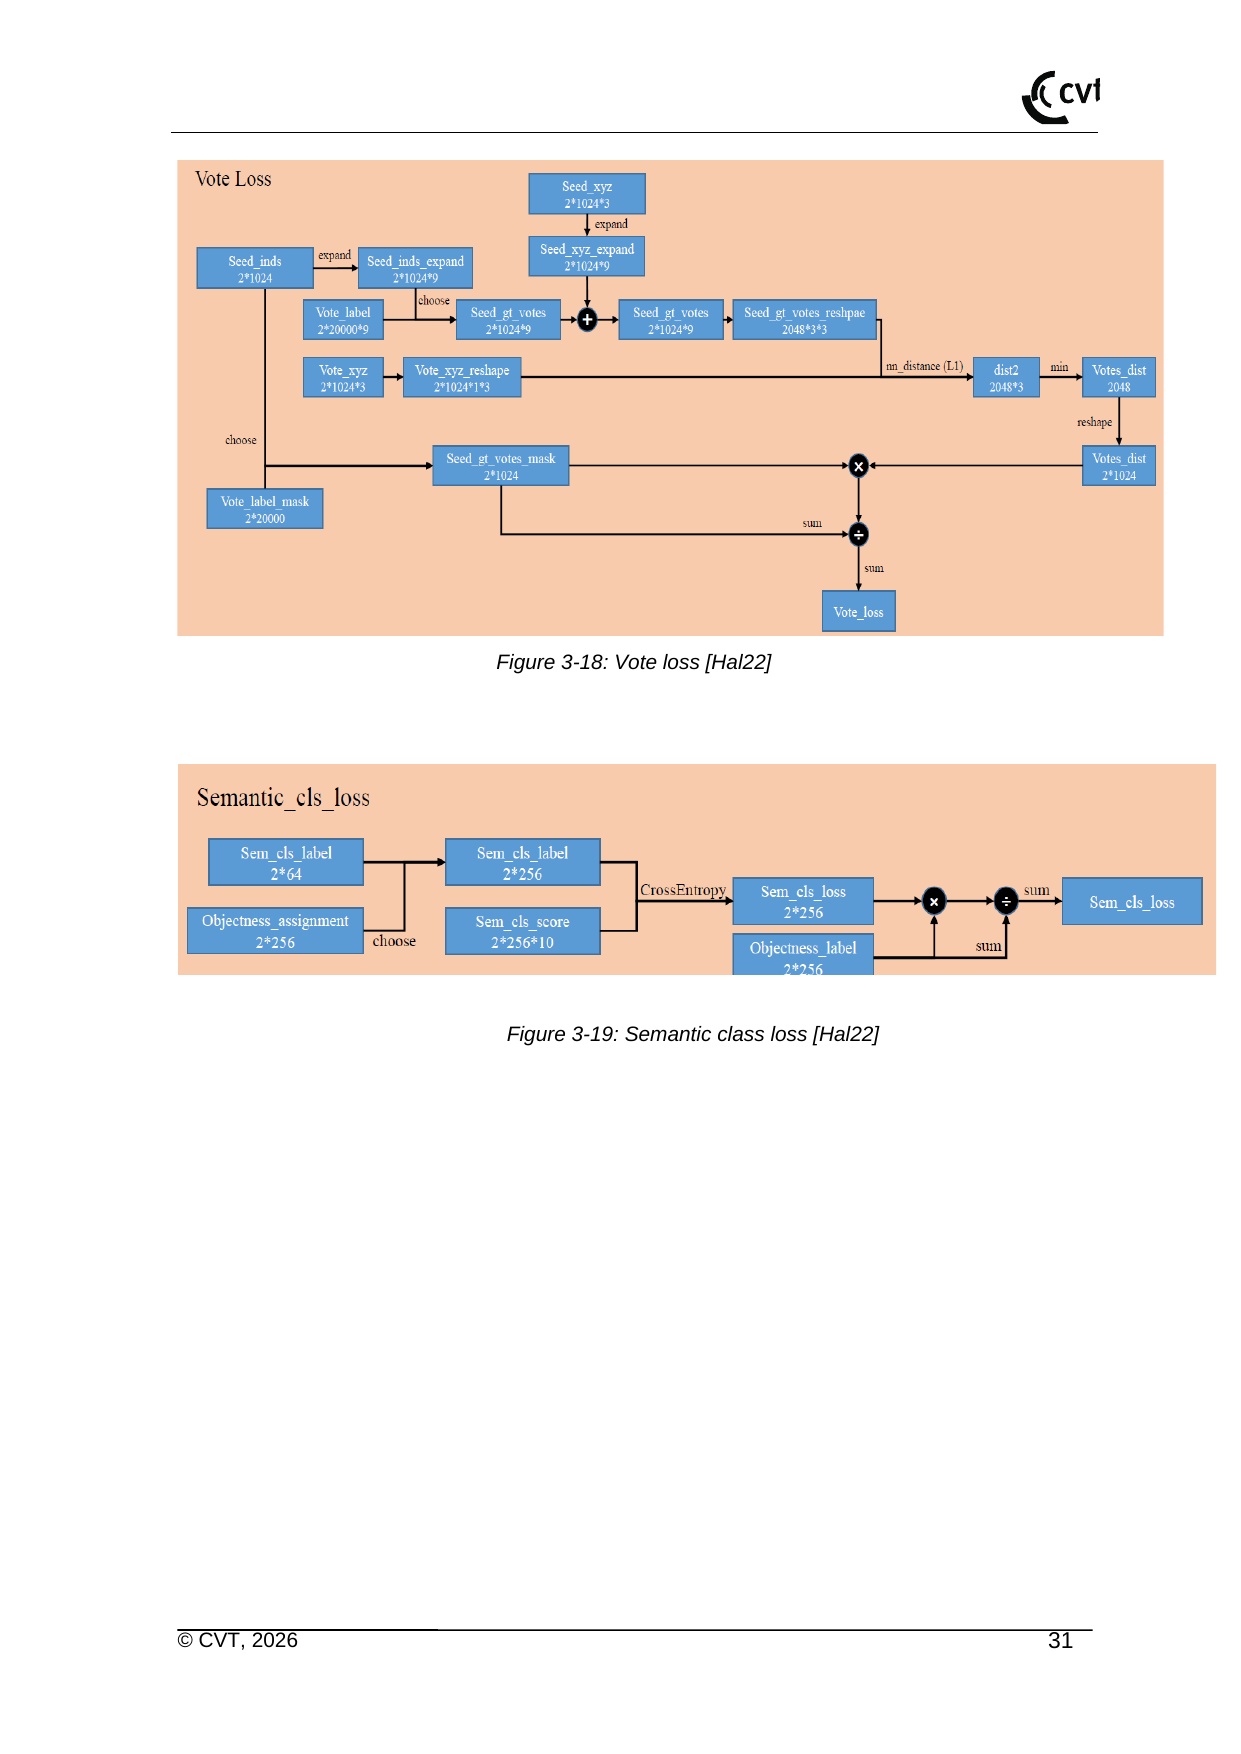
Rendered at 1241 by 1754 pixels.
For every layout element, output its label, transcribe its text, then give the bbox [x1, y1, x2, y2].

picture [177, 764, 1217, 975]
picture [177, 159, 1164, 636]
text Figure 3-19: Semantic class loss [Hal22] [177, 1022, 1092, 1046]
text Figure 3-18: Vote loss [Hal22] [177, 649, 1092, 673]
